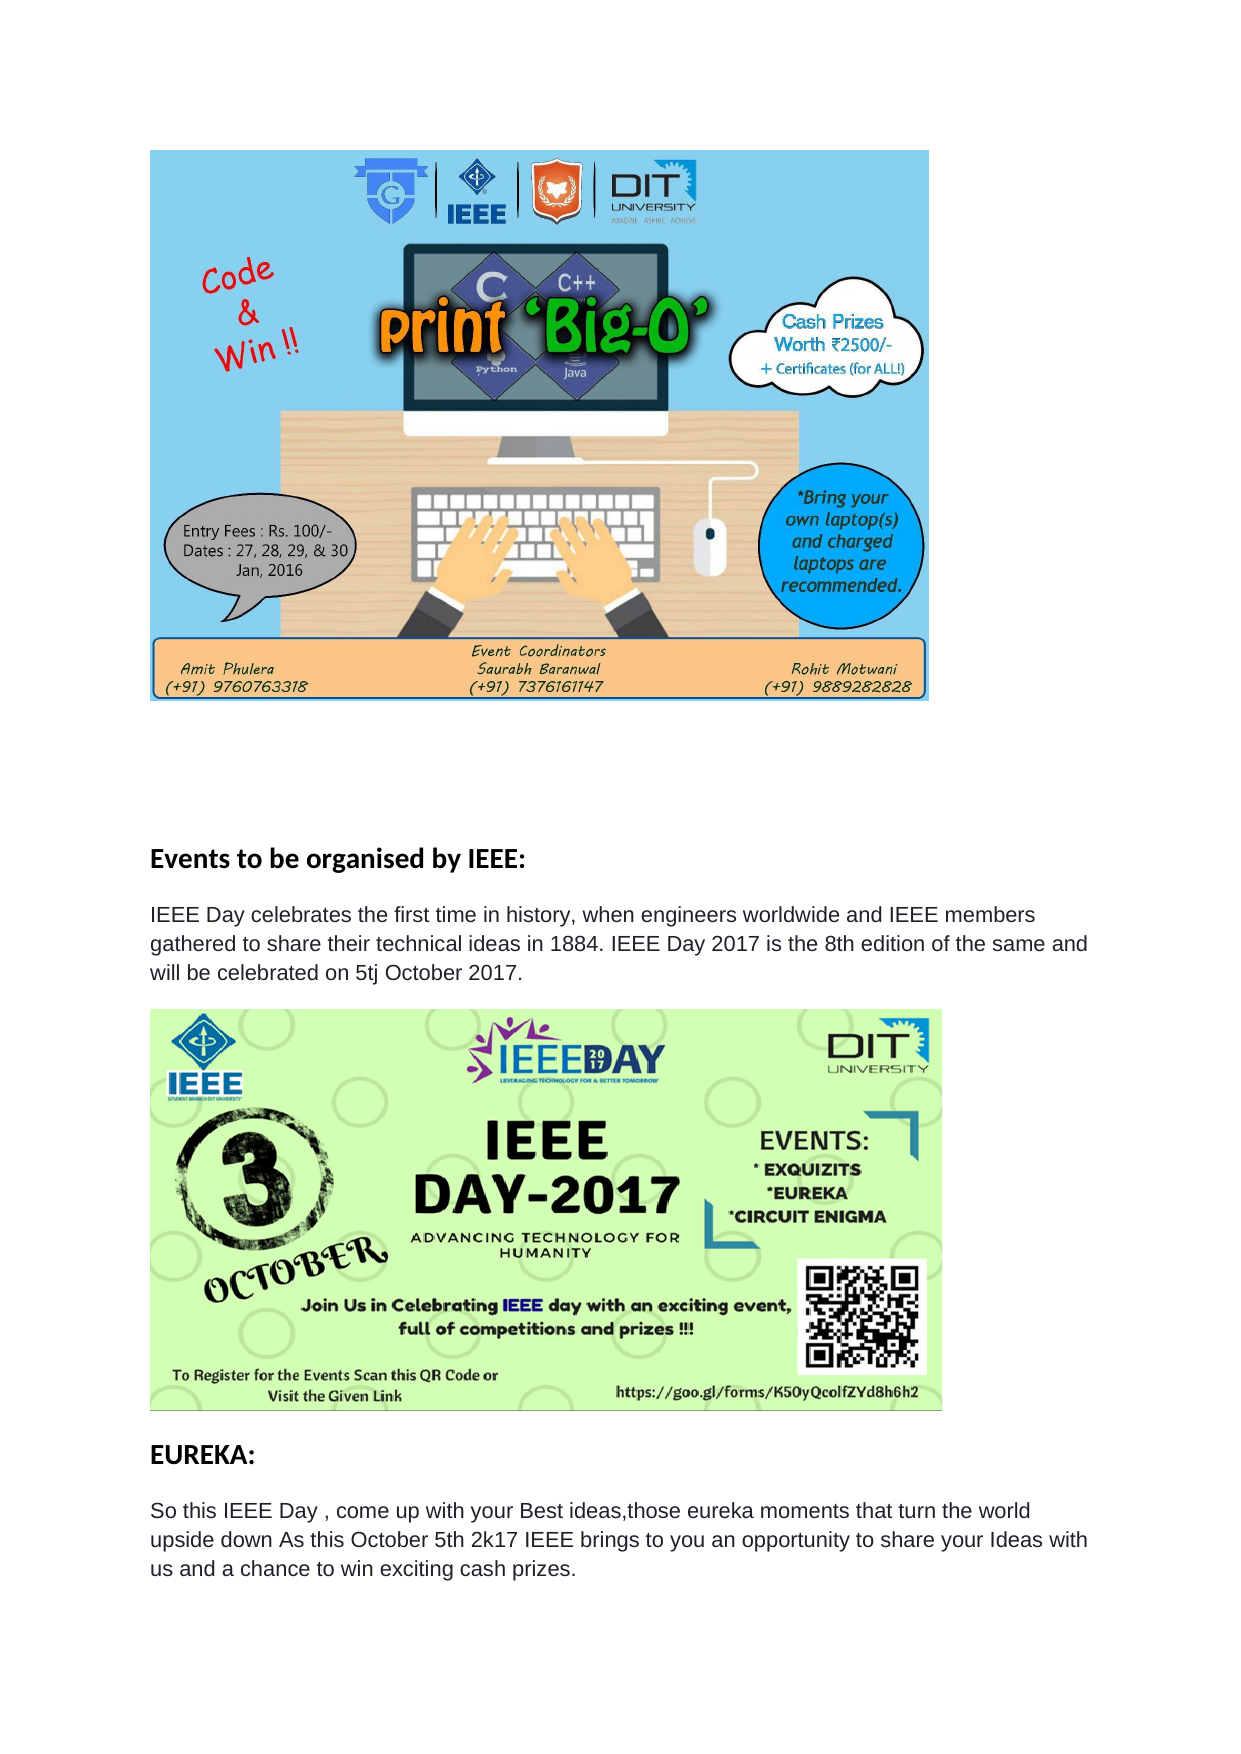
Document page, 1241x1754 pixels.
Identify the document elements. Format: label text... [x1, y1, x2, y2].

text IEEE Day celebrates the first time in history, when engineers worldwide and IEEE members gathered to share their technical ideas in 1884. IEEE Day 2017 is the 8th edition of the same and will be celebrated on 5tj October 2017. [150, 902, 1090, 985]
text Events to be organised by IEEE: [150, 840, 1090, 876]
picture [150, 150, 929, 701]
text So this IEEE Day , come up with your Best ideas,those eureka moments that turn the world upside down As this October 5th 2k17 IEEE brings to you an opportunity to share your Ideas with us and a chance to win exciting cash prizes. [150, 1498, 1090, 1581]
picture [150, 1009, 943, 1411]
text EUREKA: [150, 1436, 1090, 1472]
